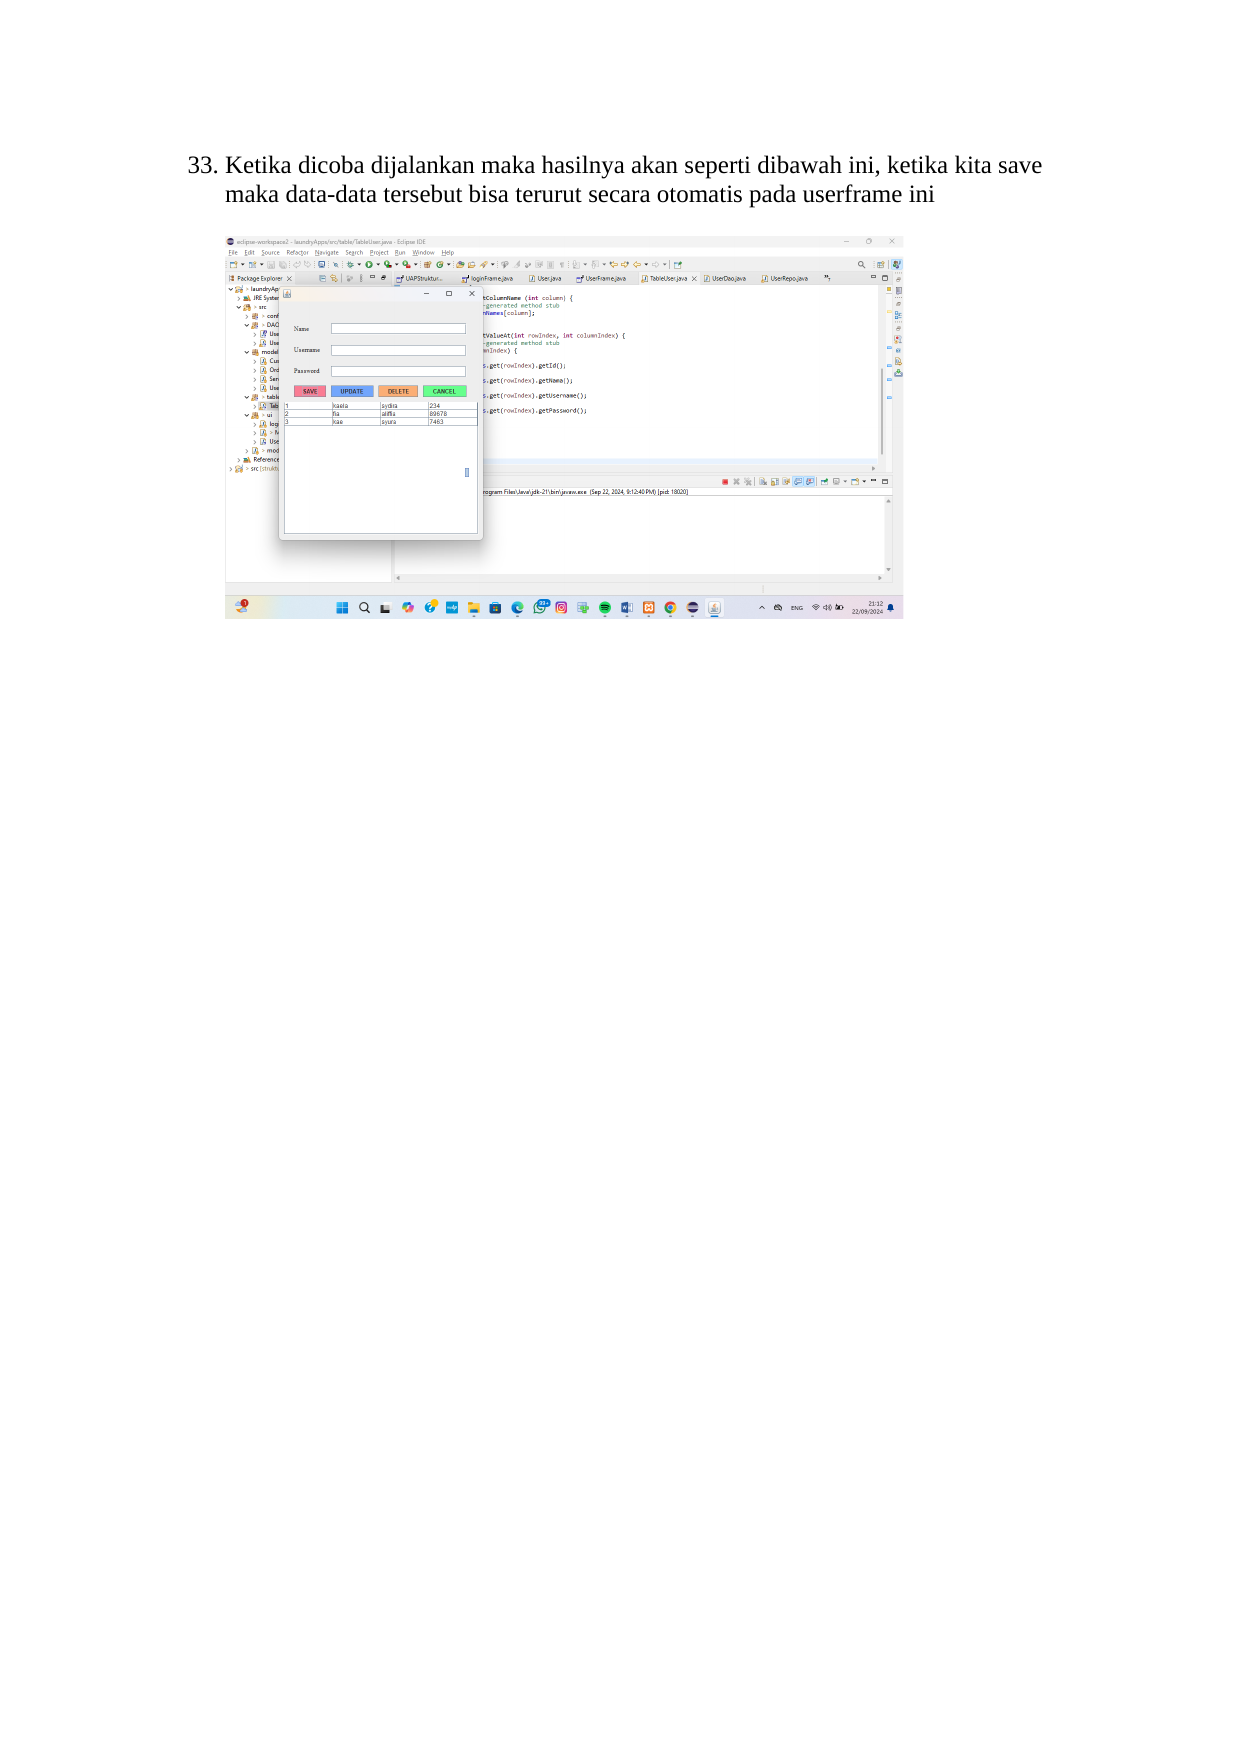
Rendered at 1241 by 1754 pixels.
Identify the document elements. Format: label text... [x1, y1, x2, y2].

list Ketika dicoba dijalankan maka hasilnya akan seperti dibawah ini, ketika kita save maka data-data tersebut bisa terurut secara otomatis pada userframe ini [187, 150, 1090, 207]
picture [225, 236, 904, 619]
